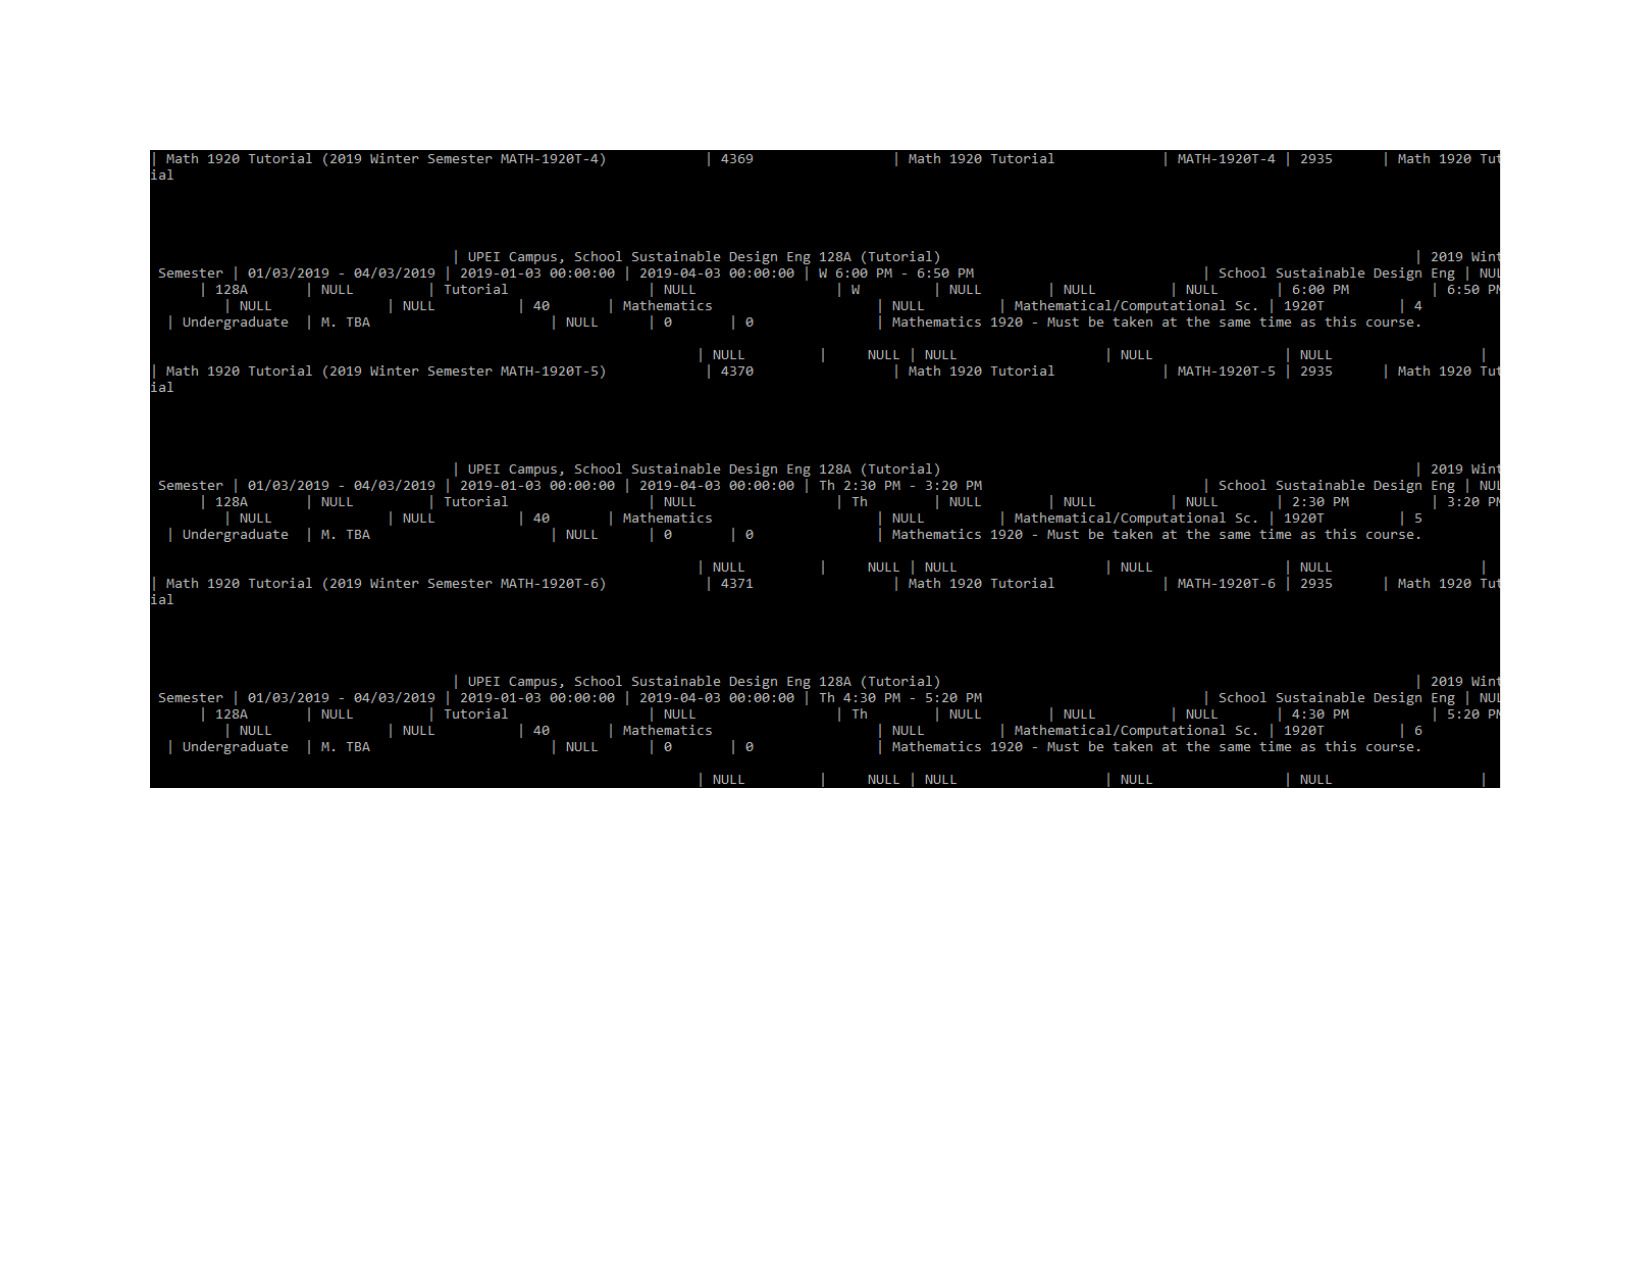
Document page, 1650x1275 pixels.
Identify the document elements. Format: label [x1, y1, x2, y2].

picture [150, 150, 1500, 788]
